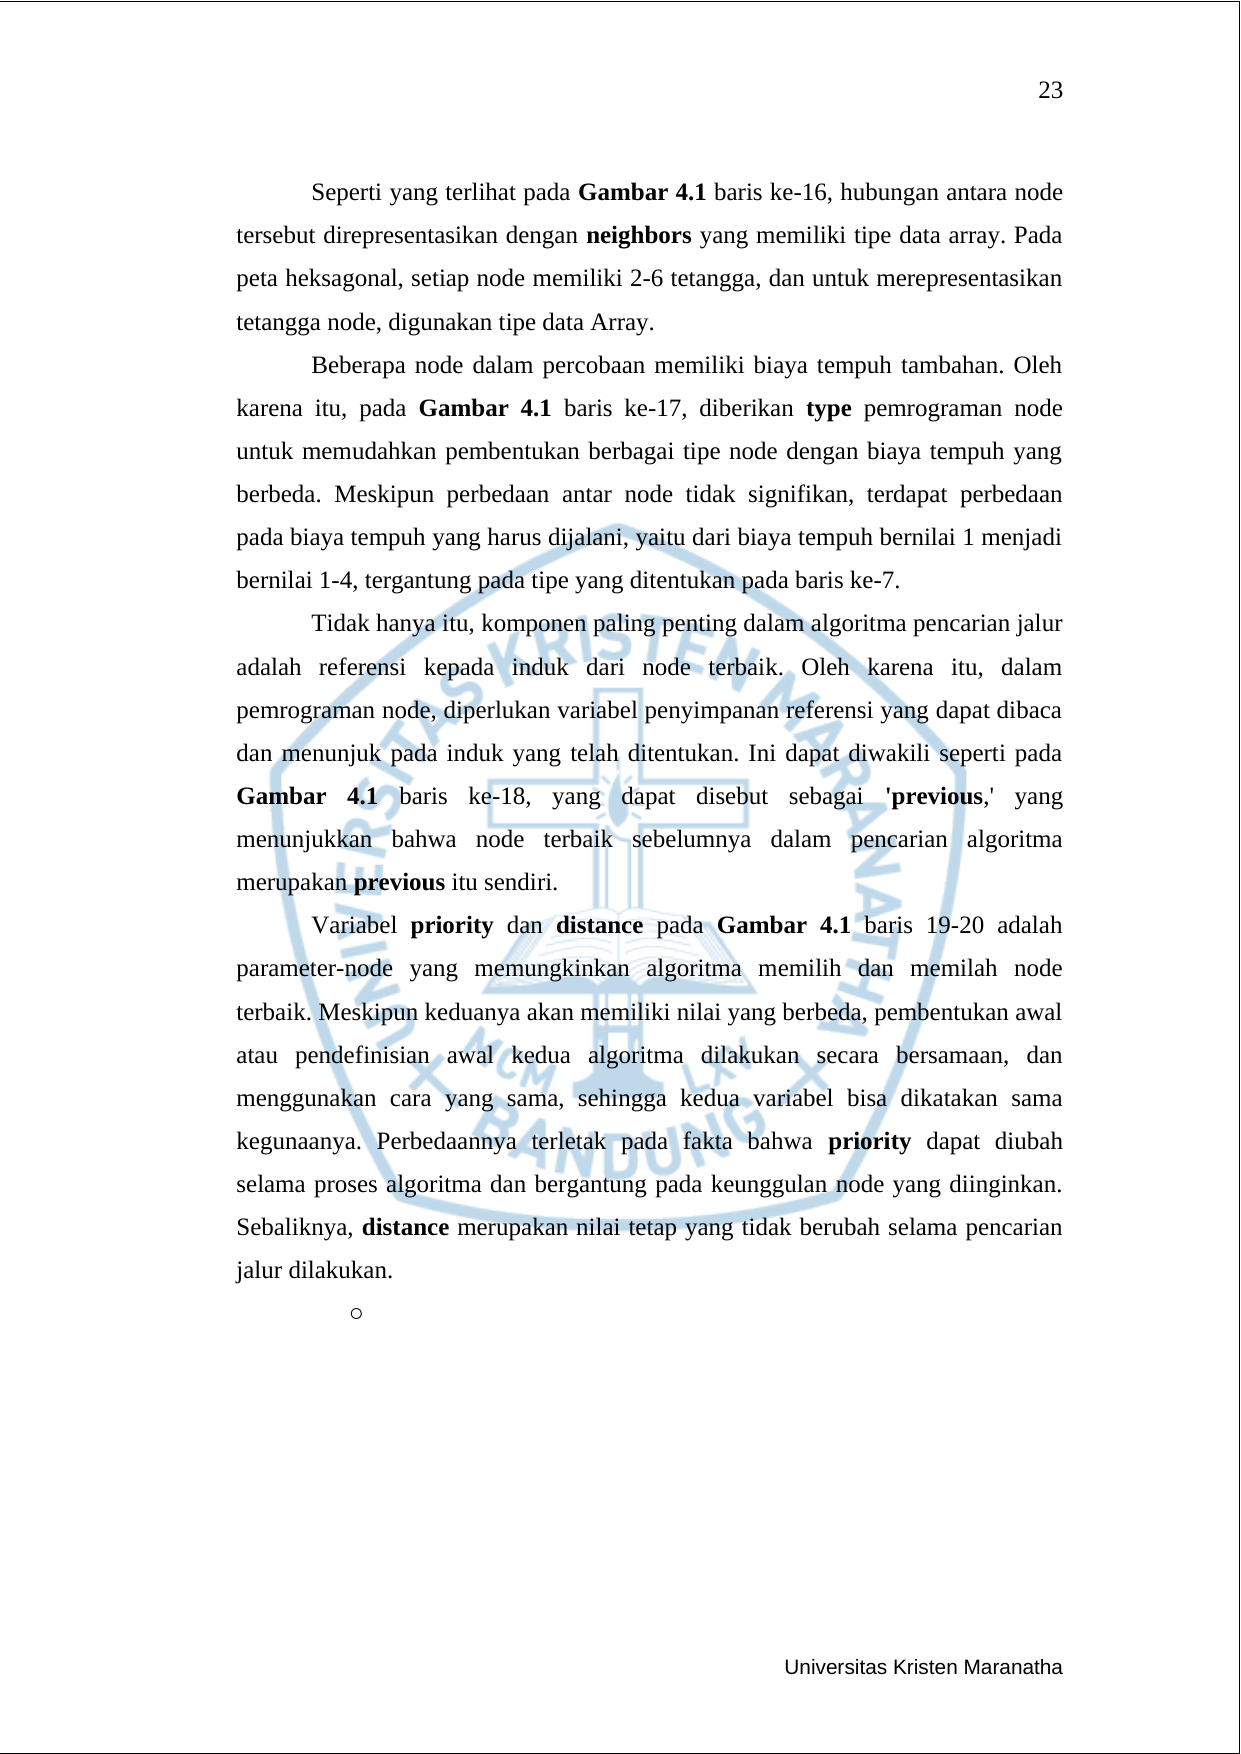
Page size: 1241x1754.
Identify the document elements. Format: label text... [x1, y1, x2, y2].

picture [0, 2, 1239, 1753]
text Tidak hanya itu, komponen paling penting dalam algoritma pencarian jalur adalah referensi kepada induk dari node terbaik. Oleh karena itu, dalam pemrograman node, diperlukan variabel penyimpanan referensi yang dapat dibaca dan menunjuk pada induk yang telah ditentukan. Ini dapat diwakili seperti pada Gambar 4.1 baris ke-18, yang dapat disebut sebagai 'previous,' yang menunjukkan bahwa node terbaik sebelumnya dalam pencarian algoritma merupakan previous itu sendiri. [236, 608, 1063, 896]
text Beberapa node dalam percobaan memiliki biaya tempuh tambahan. Oleh karena itu, pada Gambar 4.1 baris ke-17, diberikan type pemrograman node untuk memudahkan pembentukan berbagai tipe node dengan biaya tempuh yang berbeda. Meskipun perbedaan antar node tidak signifikan, terdapat perbedaan pada biaya tempuh yang harus dijalani, yaitu dari biaya tempuh bernilai 1 menjadi bernilai 1-4, tergantung pada tipe yang ditentukan pada baris ke-7. [236, 350, 1063, 594]
text Seperti yang terlihat pada Gambar 4.1 baris ke-16, hubungan antara node tersebut direpresentasikan dengan neighbors yang memiliki tipe data array. Pada peta heksagonal, setiap node memiliki 2-6 tetangga, dan untuk merepresentasikan tetangga node, digunakan tipe data Array. [236, 177, 1063, 335]
text Variabel priority dan distance pada Gambar 4.1 baris 19-20 adalah parameter-node yang memungkinkan algoritma memilih dan memilah node terbaik. Meskipun keduanya akan memiliki nilai yang berbeda, pembentukan awal atau pendefinisian awal kedua algoritma dilakukan secara bersamaan, dan menggunakan cara yang sama, sehingga kedua variabel bisa dikatakan sama kegunaanya. Perbedaannya terletak pada fakta bahwa priority dapat diubah selama proses algoritma dan bergantung pada keunggulan node yang diinginkan. Sebaliknya, distance merupakan nilai tetap yang tidak berubah selama pencarian jalur dilakukan. [236, 910, 1063, 1284]
